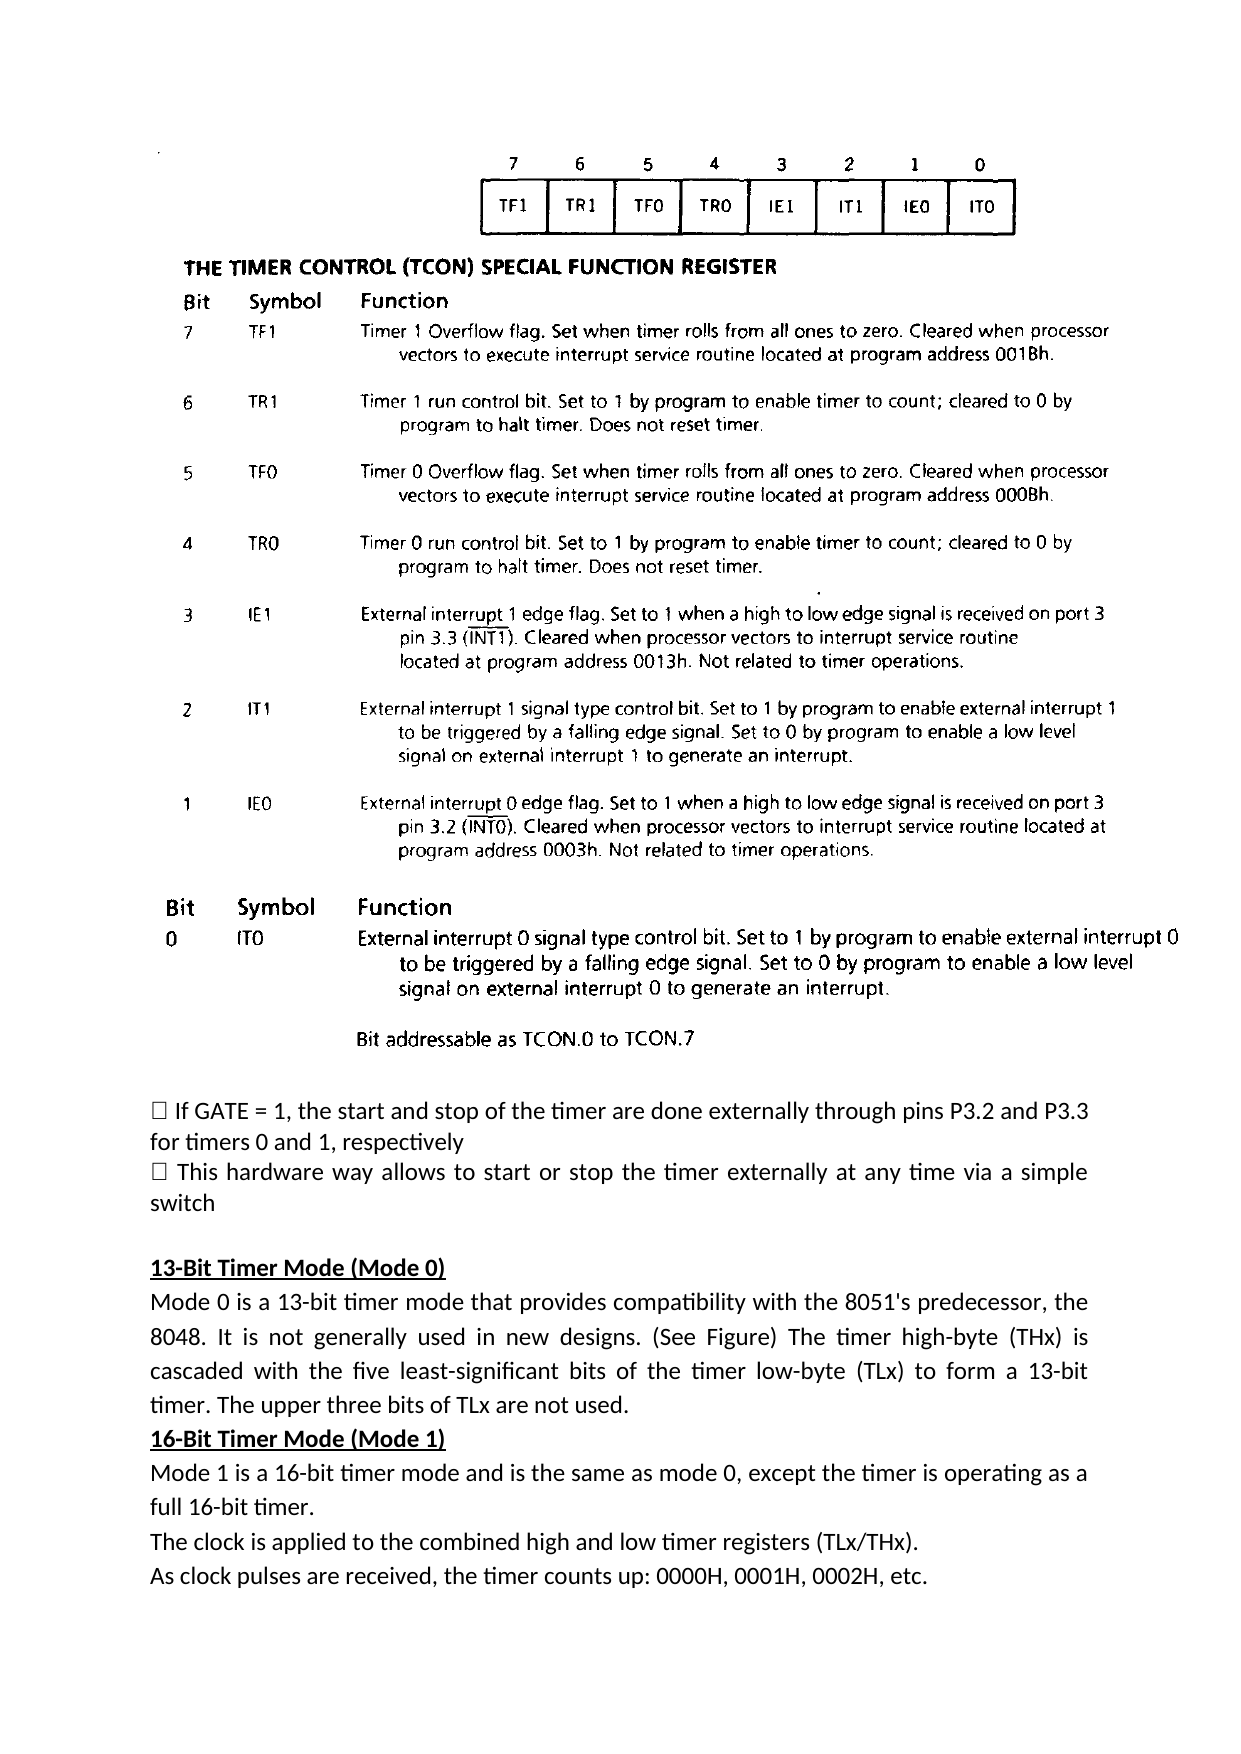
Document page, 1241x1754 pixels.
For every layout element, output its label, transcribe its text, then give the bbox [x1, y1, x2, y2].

text 13-Bit Timer Mode (Mode 0) [150, 1252, 1090, 1283]
text Mode 1 is a 16-bit timer mode and is the same as mode 0, except the timer is operating as a full 16-bit timer. [150, 1457, 1090, 1522]
text 16-Bit Timer Mode (Mode 1) [150, 1423, 1090, 1454]
text The clock is applied to the combined high and low timer registers (TLx/THx). [150, 1526, 1090, 1556]
text 􀂾 This hardware way allows to start or stop the timer externally at any time via a simple switch [150, 1156, 1090, 1217]
text 􀂉 If GATE = 1, the start and stop of the timer are done externally through pins P3.2 and P3.3 for timers 0 and 1, respectively [150, 1095, 1090, 1156]
text Mode 0 is a 13-bit timer mode that provides compatibility with the 8051's predecessor, the 8048. It is not generally used in new designs. (See Figure) The timer high-byte (THx) is cascaded with the five least-significant bits of the timer low-byte (TLx) to form a 13-bit timer. The upper three bits of TLx are not used. [150, 1286, 1090, 1419]
text As clock pulses are received, the timer counts up: 0000H, 0001H, 0002H, etc. [150, 1560, 1090, 1590]
